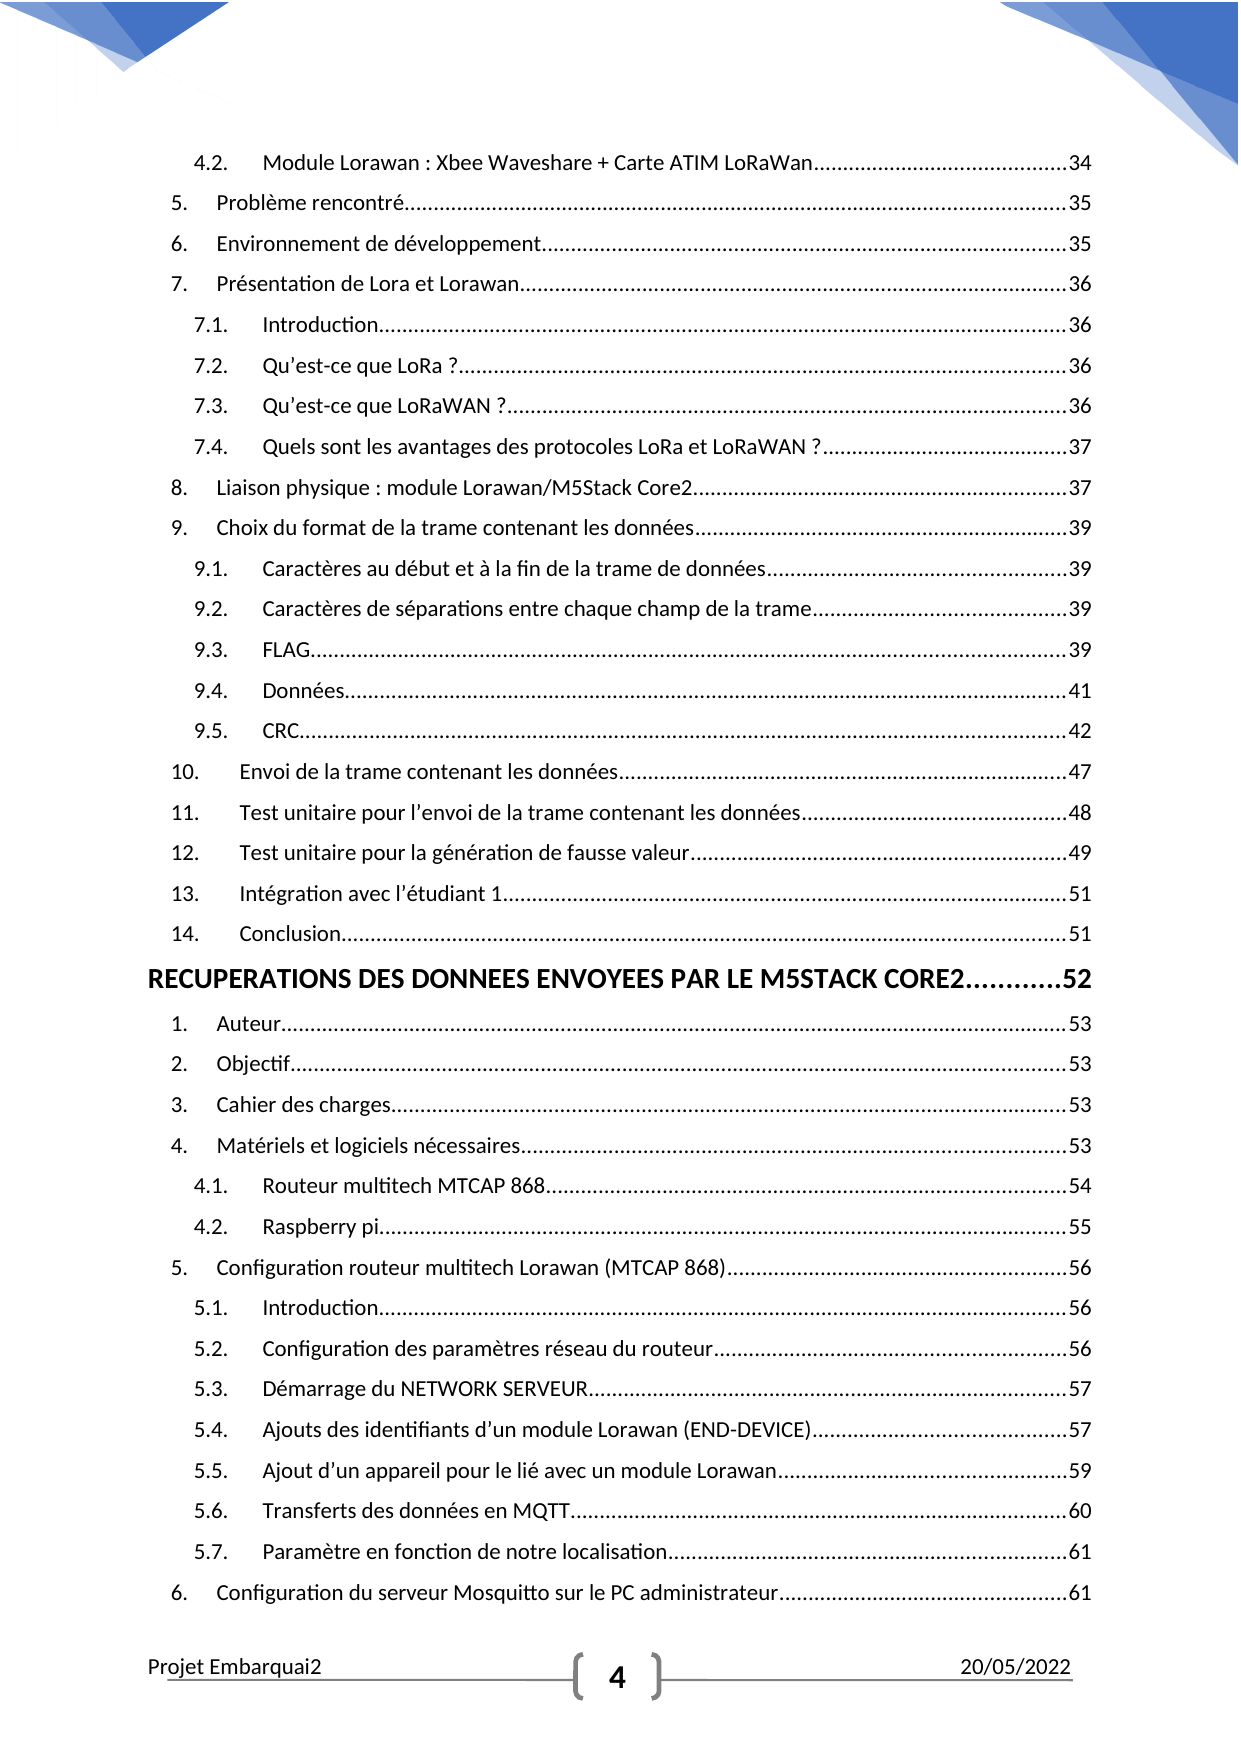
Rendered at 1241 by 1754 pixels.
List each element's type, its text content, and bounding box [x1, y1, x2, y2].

text 3. Cahier des charges 53 [171, 1090, 1093, 1118]
text 9.3. FLAG 39 [193, 635, 1093, 663]
text 7. Présentation de Lora et Lorawan 36 [171, 269, 1093, 297]
picture [0, 2, 233, 168]
text 2. Objectif 53 [171, 1049, 1093, 1078]
text 9.2. Caractères de séparations entre chaque champ de la trame 39 [193, 594, 1093, 622]
text 7.3. Qu’est-ce que LoRaWAN ? 36 [193, 391, 1093, 419]
text RECUPERATIONS DES DONNEES ENVOYEES PAR LE M5STACK CORE2 52 [148, 960, 1093, 996]
text 12. Test unitaire pour la génération de fausse valeur 49 [171, 838, 1093, 866]
text 7.2. Qu’est-ce que LoRa ? 36 [193, 351, 1093, 379]
text 14. Conclusion 51 [171, 919, 1093, 947]
text 5.7. Paramètre en fonction de notre localisation 61 [193, 1537, 1093, 1565]
text 13. Intégration avec l’étudiant 1 51 [171, 879, 1093, 907]
text 7.4. Quels sont les avantages des protocoles LoRa et LoRaWAN ? 37 [193, 432, 1093, 460]
picture [996, 2, 1238, 168]
text 9.5. CRC 42 [193, 716, 1093, 744]
text 4.2. Module Lorawan : Xbee Waveshare + Carte ATIM LoRaWan 34 [193, 148, 1093, 176]
text 9. Choix du format de la trame contenant les données 39 [171, 513, 1093, 541]
text 5.1. Introduction 56 [193, 1293, 1093, 1321]
text 5. Problème rencontré 35 [171, 188, 1093, 216]
text 4.2. Raspberry pi 55 [193, 1212, 1093, 1240]
text 5.6. Transferts des données en MQTT 60 [193, 1496, 1093, 1524]
text 11. Test unitaire pour l’envoi de la trame contenant les données 48 [171, 798, 1093, 826]
text 10. Envoi de la trame contenant les données 47 [171, 757, 1093, 785]
text 4. Matériels et logiciels nécessaires 53 [171, 1131, 1093, 1159]
text 4.1. Routeur multitech MTCAP 868 54 [193, 1171, 1093, 1199]
text 5.3. Démarrage du NETWORK SERVEUR 57 [193, 1374, 1093, 1403]
text 5.5. Ajout d’un appareil pour le lié avec un module Lorawan 59 [193, 1456, 1093, 1484]
text 5. Configuration routeur multitech Lorawan (MTCAP 868) 56 [171, 1253, 1093, 1281]
text 6. Environnement de développement 35 [171, 229, 1093, 257]
text 5.4. Ajouts des identifiants d’un module Lorawan (END-DEVICE) 57 [193, 1415, 1093, 1443]
text 7.1. Introduction 36 [193, 310, 1093, 338]
text 9.1. Caractères au début et à la fin de la trame de données 39 [193, 554, 1093, 582]
text 8. Liaison physique : module Lorawan/M5Stack Core2 37 [171, 473, 1093, 501]
text 5.2. Configuration des paramètres réseau du routeur 56 [193, 1334, 1093, 1362]
text 6. Configuration du serveur Mosquitto sur le PC administrateur 61 [171, 1578, 1093, 1606]
text 9.4. Données 41 [193, 676, 1093, 704]
text 1. Auteur 53 [171, 1009, 1093, 1037]
